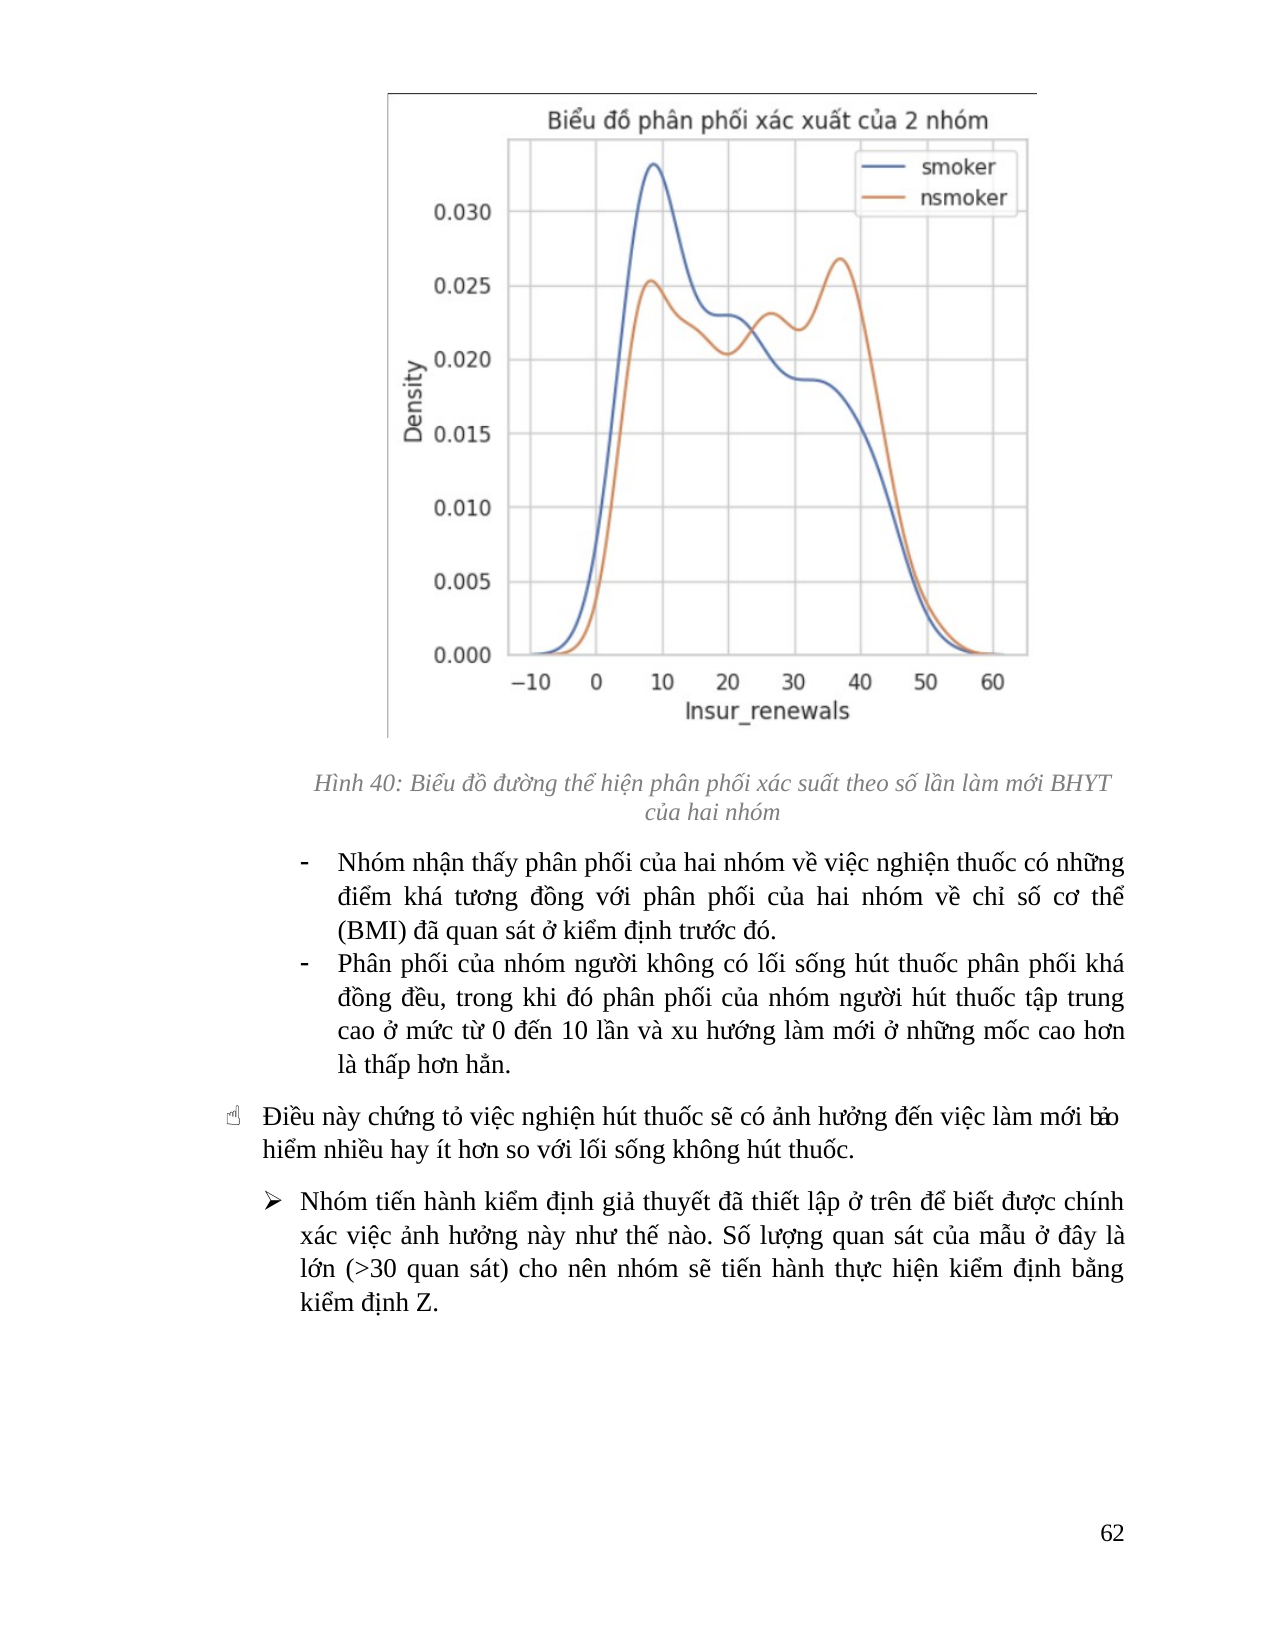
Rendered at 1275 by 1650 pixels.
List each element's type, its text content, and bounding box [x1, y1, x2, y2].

list Điều này chứng tỏ việc nghiện hút thuốc sẽ có ảnh hưởng đến việc làm mới bảo hiểm nhiều hay ít hơn so với lối sống không hút thuốc. [225, 1100, 1125, 1164]
list Phân phối của nhóm người không có lối sống hút thuốc phân phối khá đồng đều, trong khi đó phân phối của nhóm người hút thuốc tập trung cao ở mức từ 0 đến 10 lần và xu hướng làm mới ở những mốc cao hơn là thấp hơn hẳn. [300, 947, 1125, 1079]
text Hình 40: Biểu đồ đường thể hiện phân phối xác suất theo số lần làm mới BHYT của hai nhóm [314, 768, 1125, 826]
list Nhóm nhận thấy phân phối của hai nhóm về việc nghiện thuốc có những điểm khá tương đồng với phân phối của hai nhóm về chỉ số cơ thể (BMI) đã quan sát ở kiểm định trước đó. [300, 847, 1125, 945]
picture [387, 93, 1037, 738]
list Nhóm tiến hành kiểm định giả thuyết đã thiết lập ở trên để biết được chính xác việc ảnh hưởng này như thế nào. Số lượng quan sát của mẫu ở đây là lớn (>30 quan sát) cho nên nhóm sẽ tiến hành thực hiện kiểm định bằng kiểm định Z. [262, 1185, 1125, 1317]
